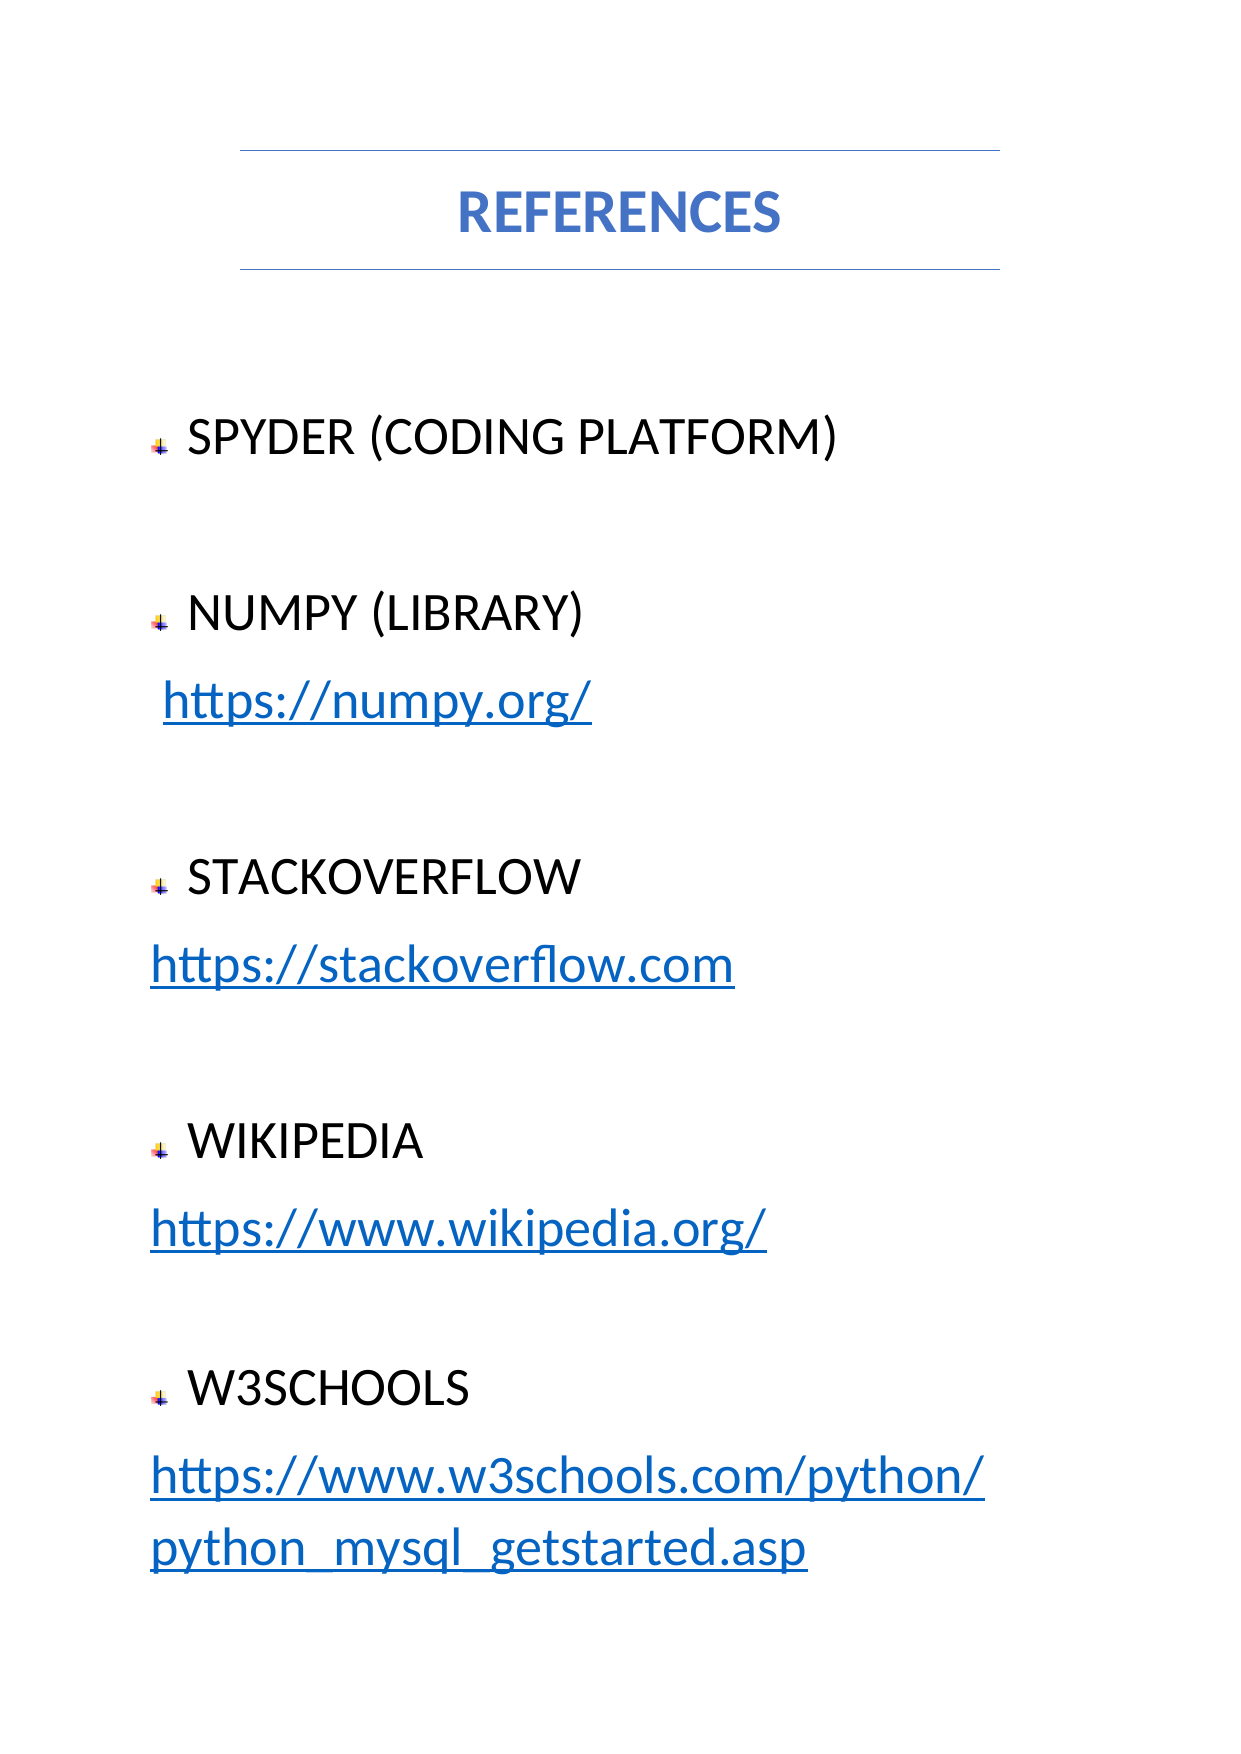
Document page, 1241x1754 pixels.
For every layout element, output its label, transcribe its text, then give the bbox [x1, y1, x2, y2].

picture [151, 877, 168, 895]
list WIKIPEDIA [150, 1106, 1090, 1172]
list STACKOVERFLOW [150, 842, 1090, 908]
text https://stackoverflow.com [150, 930, 1090, 996]
text https://numpy.org/ [150, 666, 1090, 732]
text https://www.w3schools.com/python/python_mysql_getstarted.asp [150, 1441, 1090, 1579]
picture [151, 437, 168, 455]
picture [151, 613, 168, 631]
list NUMPY (LIBRARY) [150, 578, 1090, 644]
text REFERENCES [240, 151, 1000, 269]
picture [151, 1141, 168, 1159]
list W3SCHOOLS [150, 1353, 1090, 1419]
text https://www.wikipedia.org/ [150, 1194, 1090, 1260]
list SPYDER (CODING PLATFORM) [150, 402, 1090, 468]
picture [151, 1389, 168, 1406]
